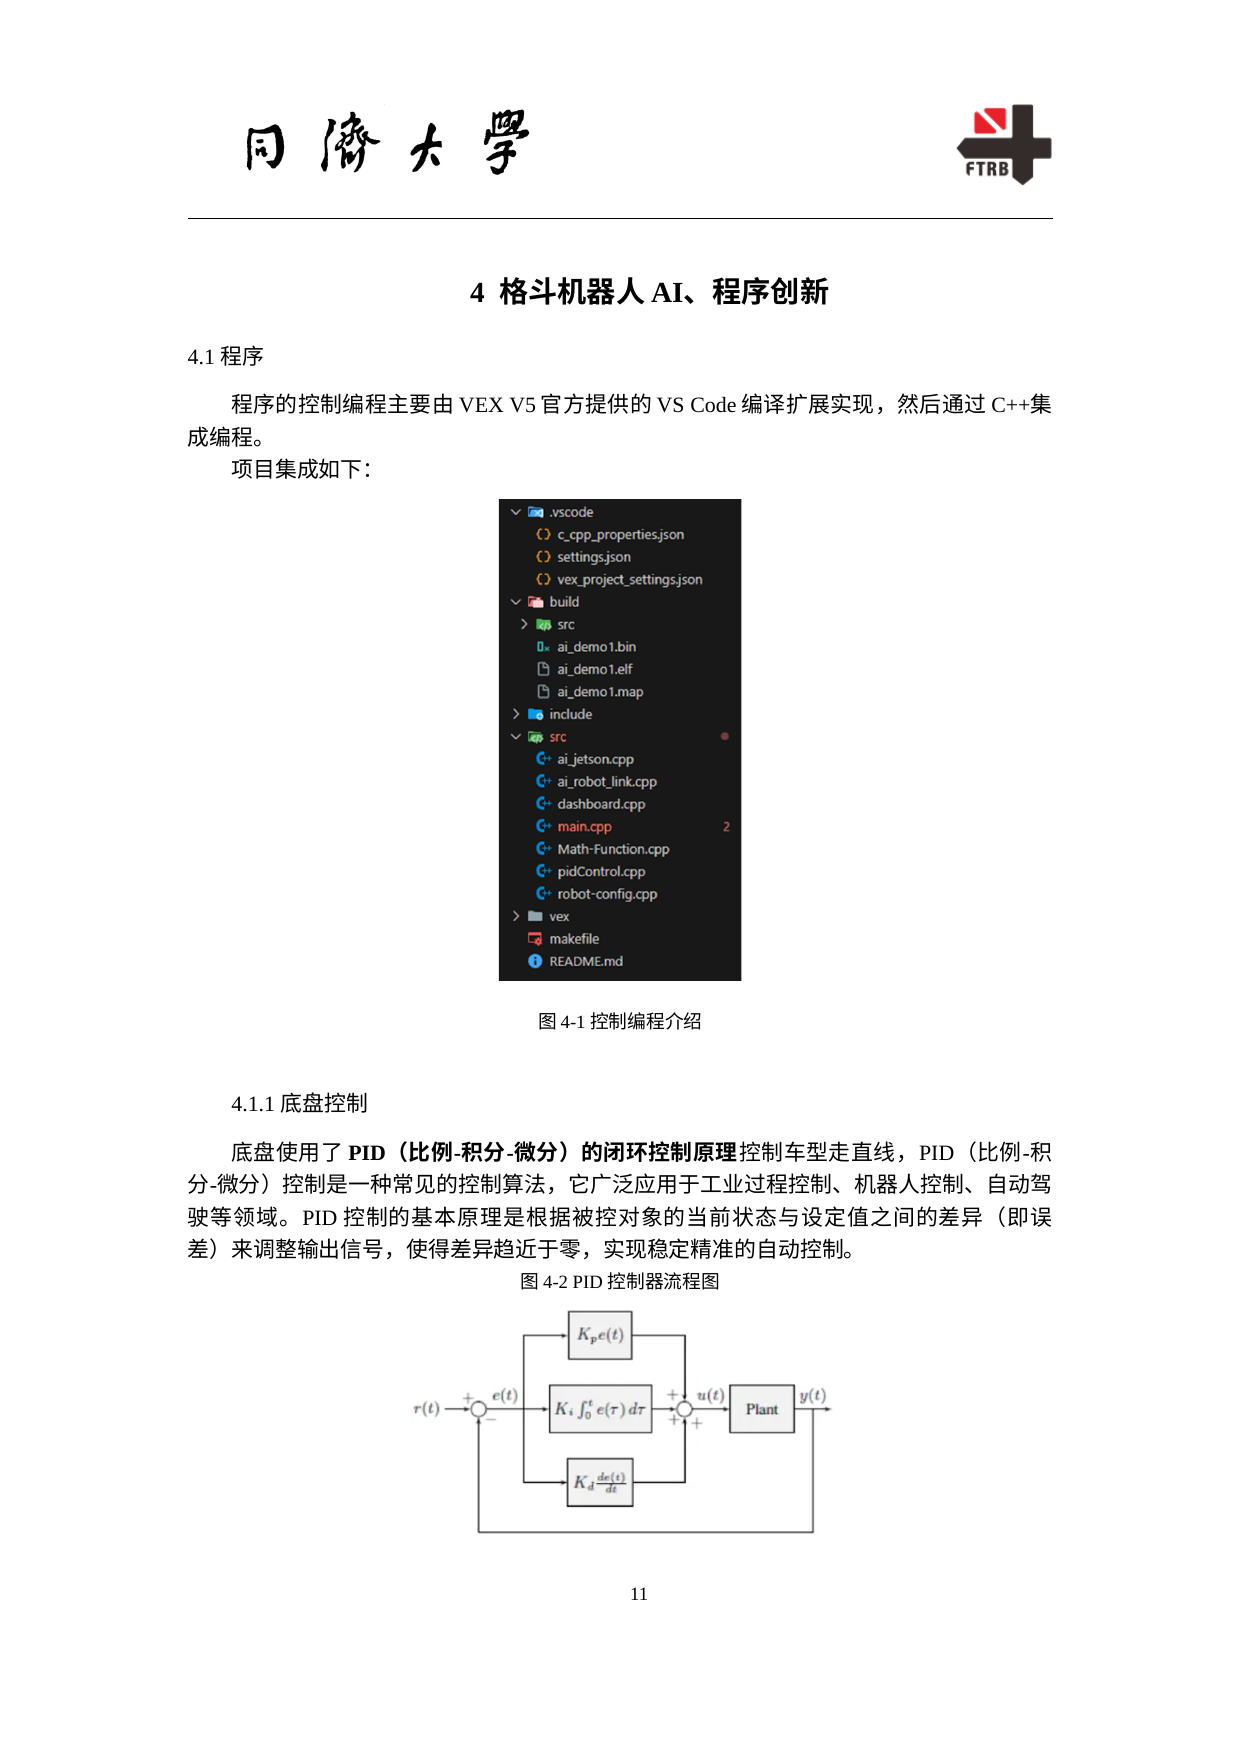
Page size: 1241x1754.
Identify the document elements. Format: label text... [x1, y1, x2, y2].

text 图4-2 PID 控制器流程图 [187, 1264, 1053, 1297]
subtitle 4.1 程序 [187, 338, 1053, 371]
subtitle 4 格斗机器人AI、程序创新 [187, 257, 1053, 322]
text 图4-1 控制编程介绍 [187, 484, 1053, 1037]
text 底盘使用了PID（比例-积分-微分）的闭环控制原理控制车型走直线，PID（比例-积分-微分）控制是一种常见的控制算法，它广泛应用于工业过程控制、机器人控制、自动驾驶等领域。PID控制的基本原理是根据被控对象的当前状态与设定值之间的差异（即误差）来调整输出信号，使得差异趋近于零，实现稳定精准的自动控制。 [187, 1134, 1053, 1264]
picture [389, 1305, 872, 1545]
text 程序的控制编程主要由VEX V5官方提供的VS Code编译扩展实现，然后通过C++集成编程。 [187, 387, 1053, 452]
picture [225, 101, 547, 182]
picture [956, 102, 1053, 186]
subtitle 4.1.1 底盘控制 [187, 1086, 1053, 1118]
picture [498, 499, 742, 981]
text 项目集成如下： [187, 452, 1053, 484]
